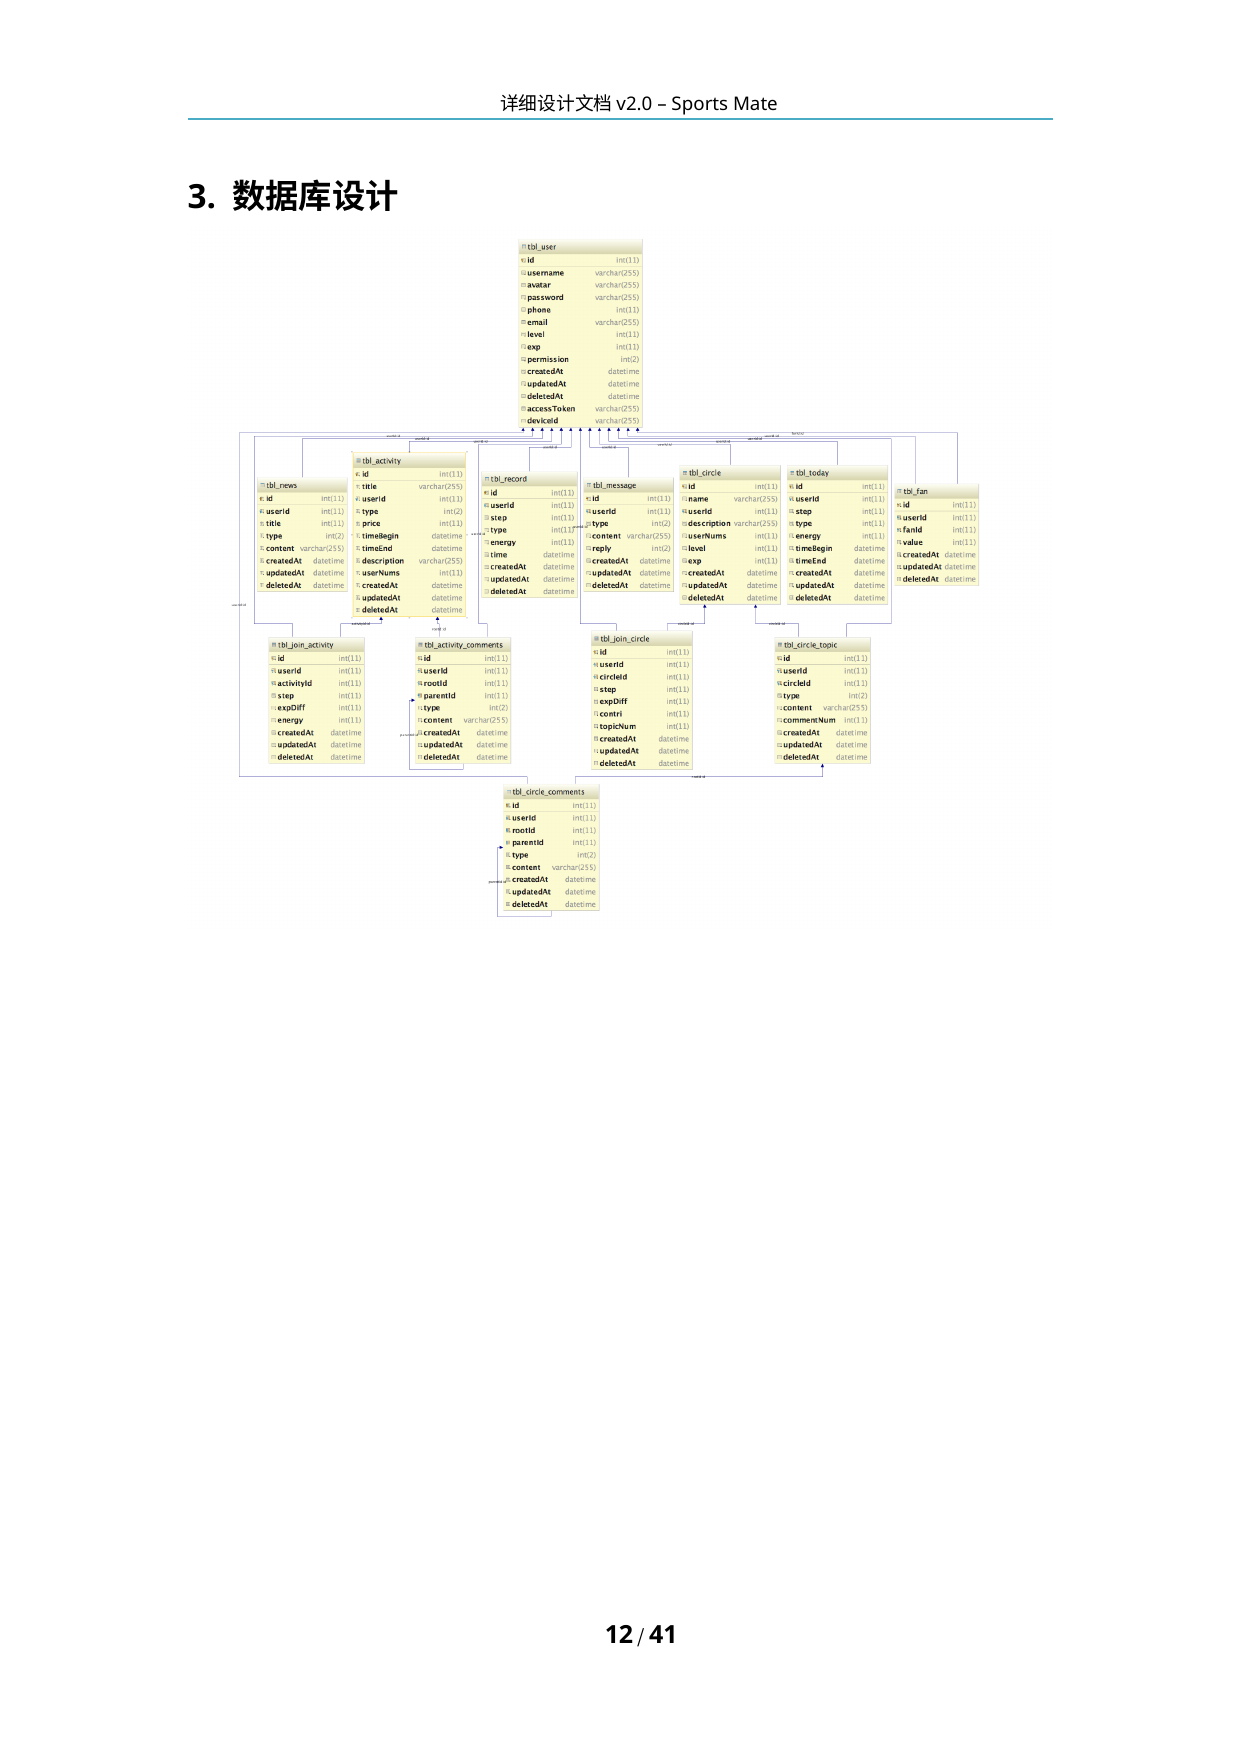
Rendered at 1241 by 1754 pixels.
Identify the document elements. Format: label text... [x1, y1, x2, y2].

text 数据库设计 [187, 162, 1053, 227]
picture [187, 226, 1052, 929]
